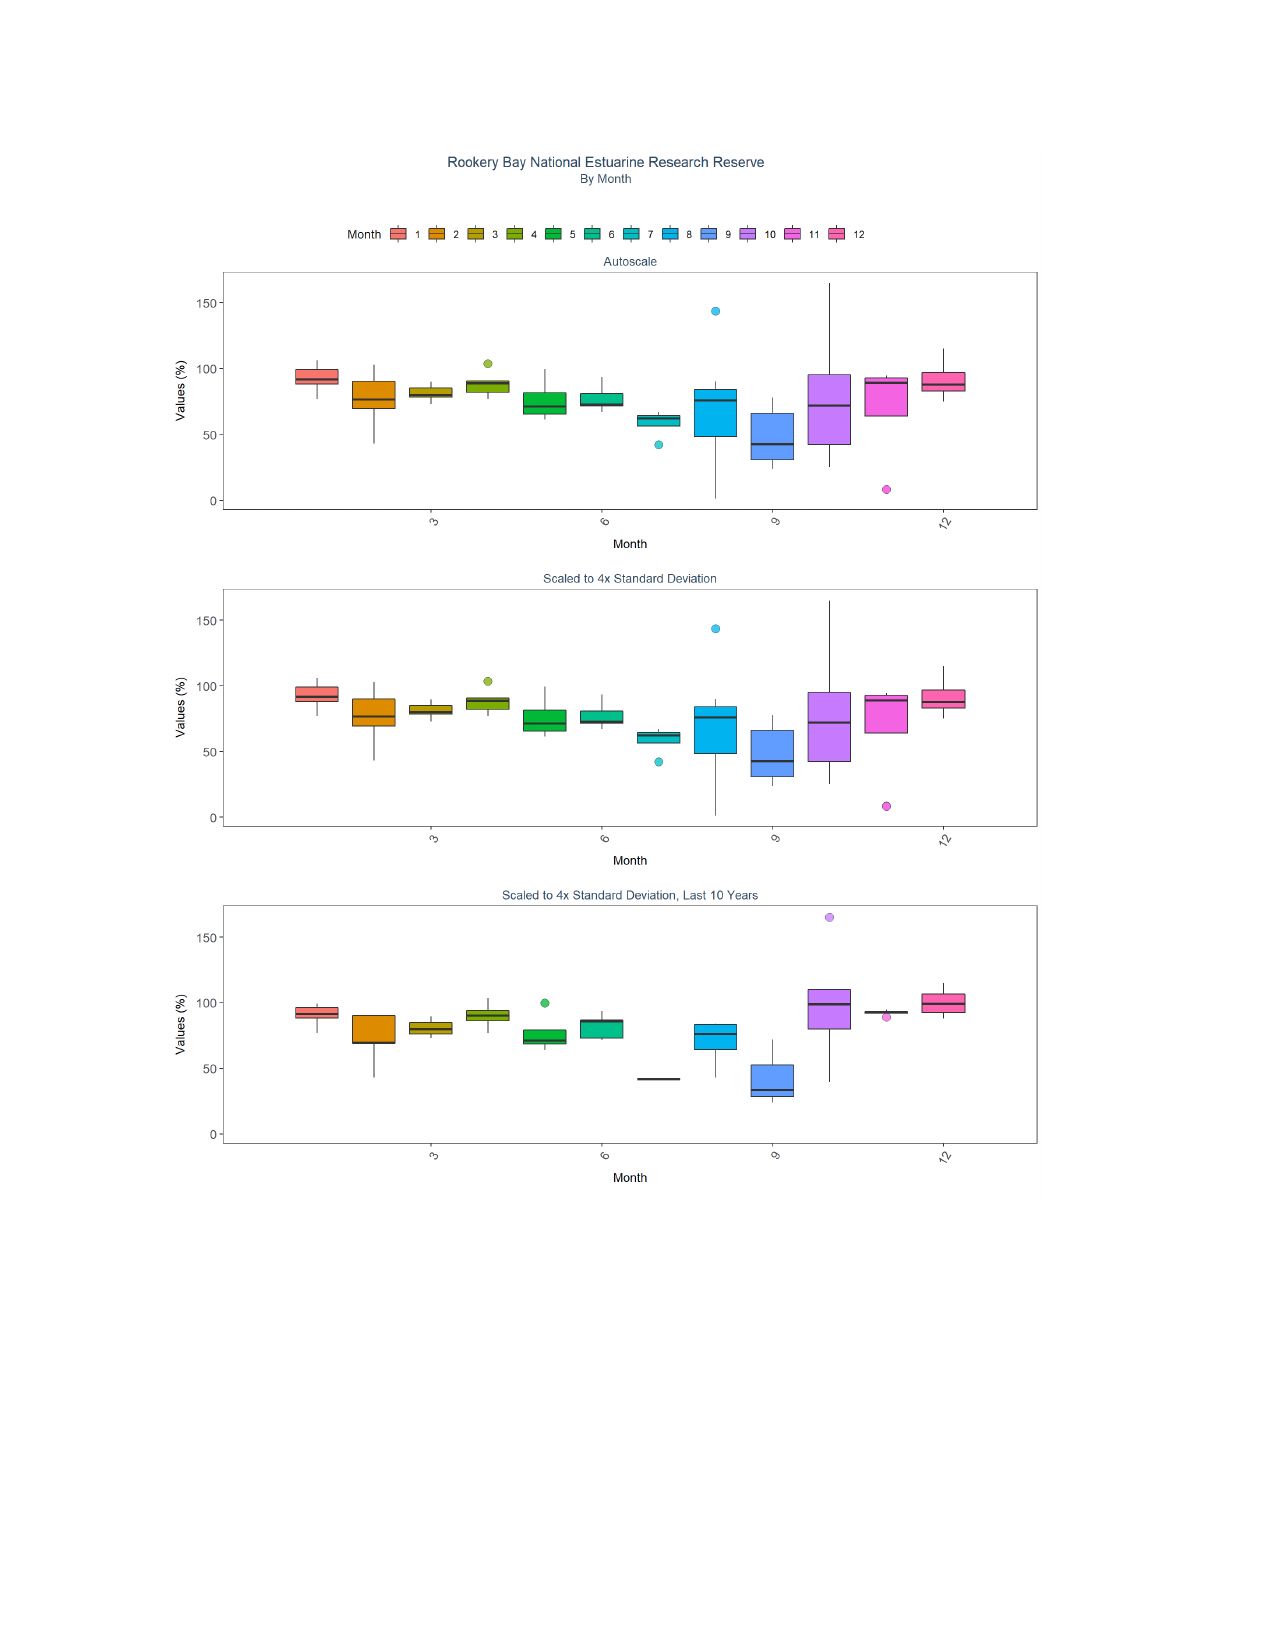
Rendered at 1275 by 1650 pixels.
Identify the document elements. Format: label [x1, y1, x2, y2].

picture [168, 150, 1044, 1200]
